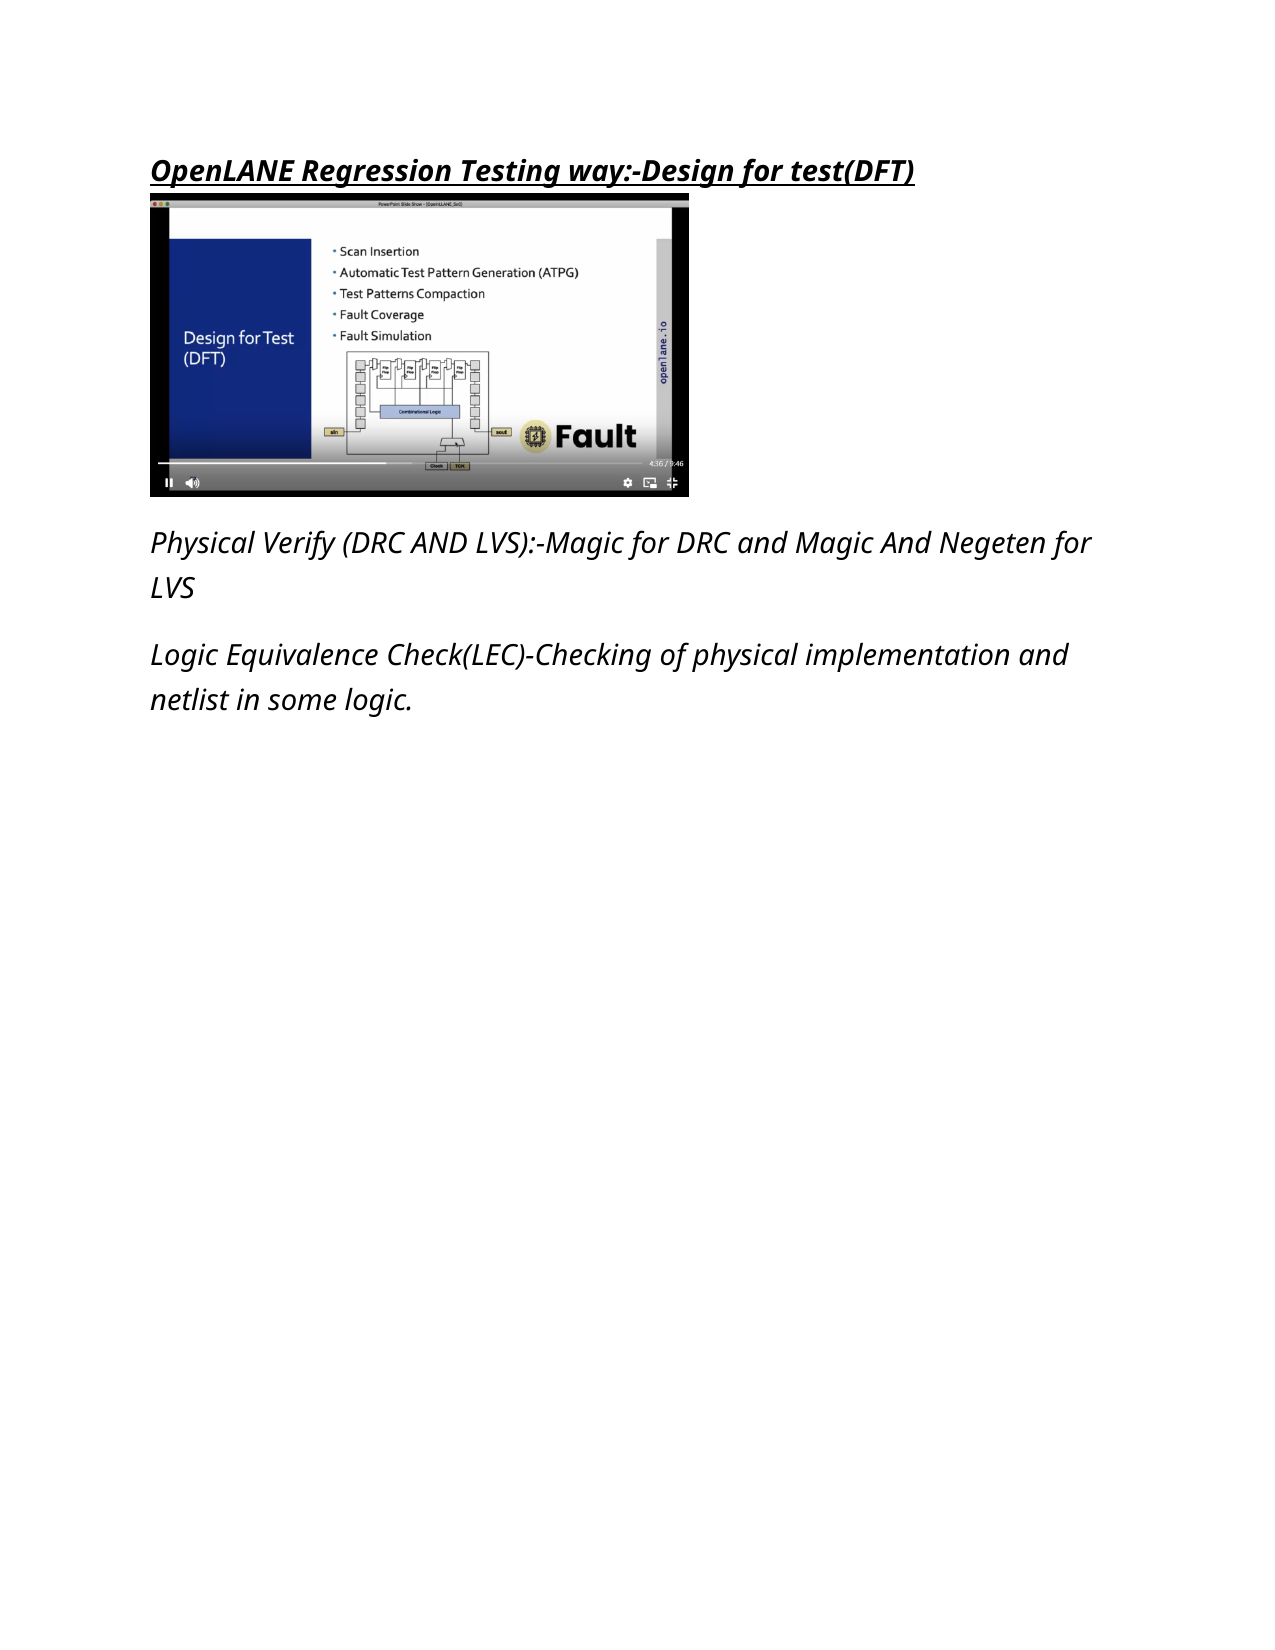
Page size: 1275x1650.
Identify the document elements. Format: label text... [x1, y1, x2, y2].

picture [150, 193, 689, 497]
text Physical Verify (DRC AND LVS):-Magic for DRC and Magic And Negeten for LVS [150, 522, 1125, 607]
text Logic Equivalence Check(LEC)-Checking of physical implementation and netlist in some logic. [150, 634, 1125, 719]
